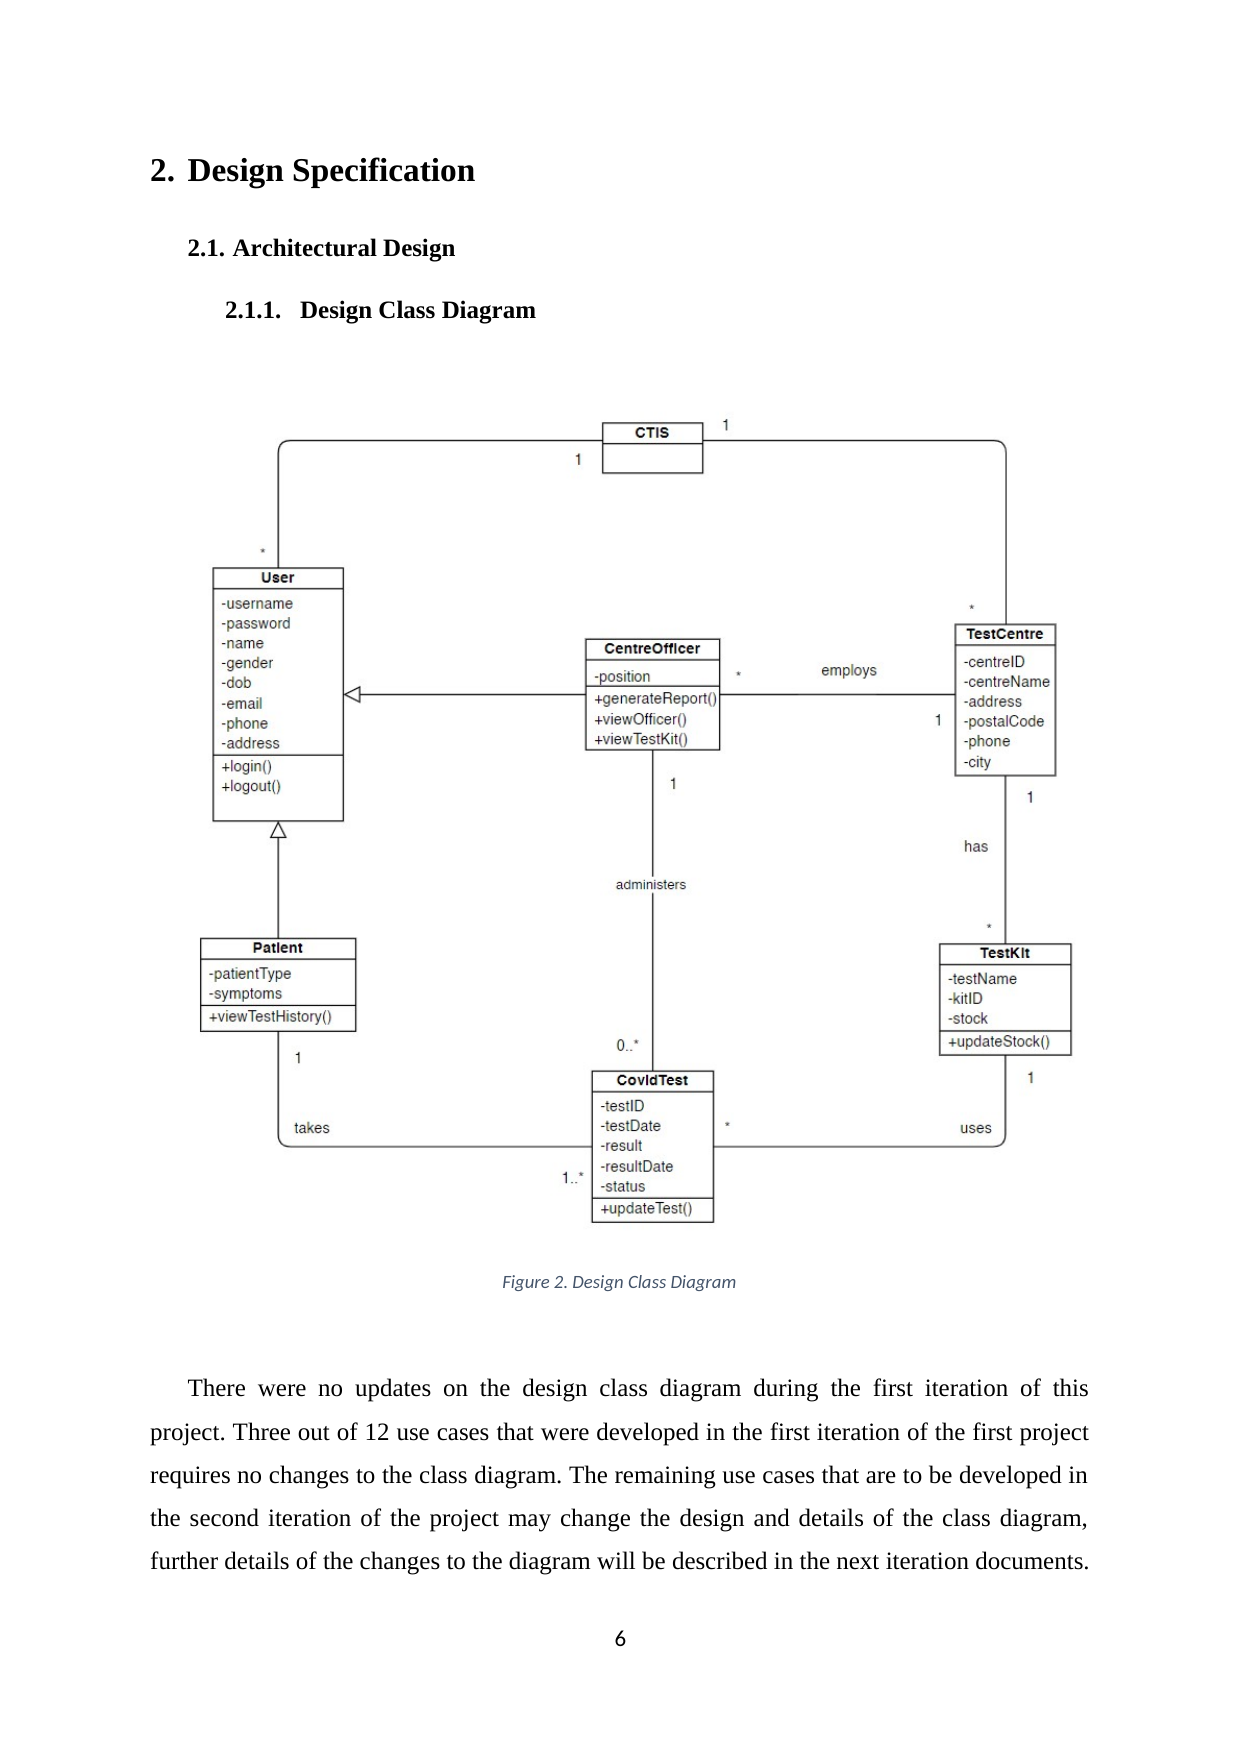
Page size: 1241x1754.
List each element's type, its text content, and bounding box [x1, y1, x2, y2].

list Design Specification [150, 150, 1090, 188]
text There were no updates on the design class diagram during the first iteration of this project. Three out of 12 use cases that were developed in the first iteration of the first project requires no changes to the class diagram. The remaining use cases that are to be developed in the second iteration of the project may change the design and details of the class diagram, further details of the changes to the diagram will be described in the next iteration documents. [150, 1373, 1090, 1575]
list Design Class Diagram [225, 295, 1090, 323]
picture [150, 395, 1091, 1251]
list Architectural Design [187, 233, 1090, 261]
text Figure 2. Design Class Diagram [150, 1270, 1090, 1293]
